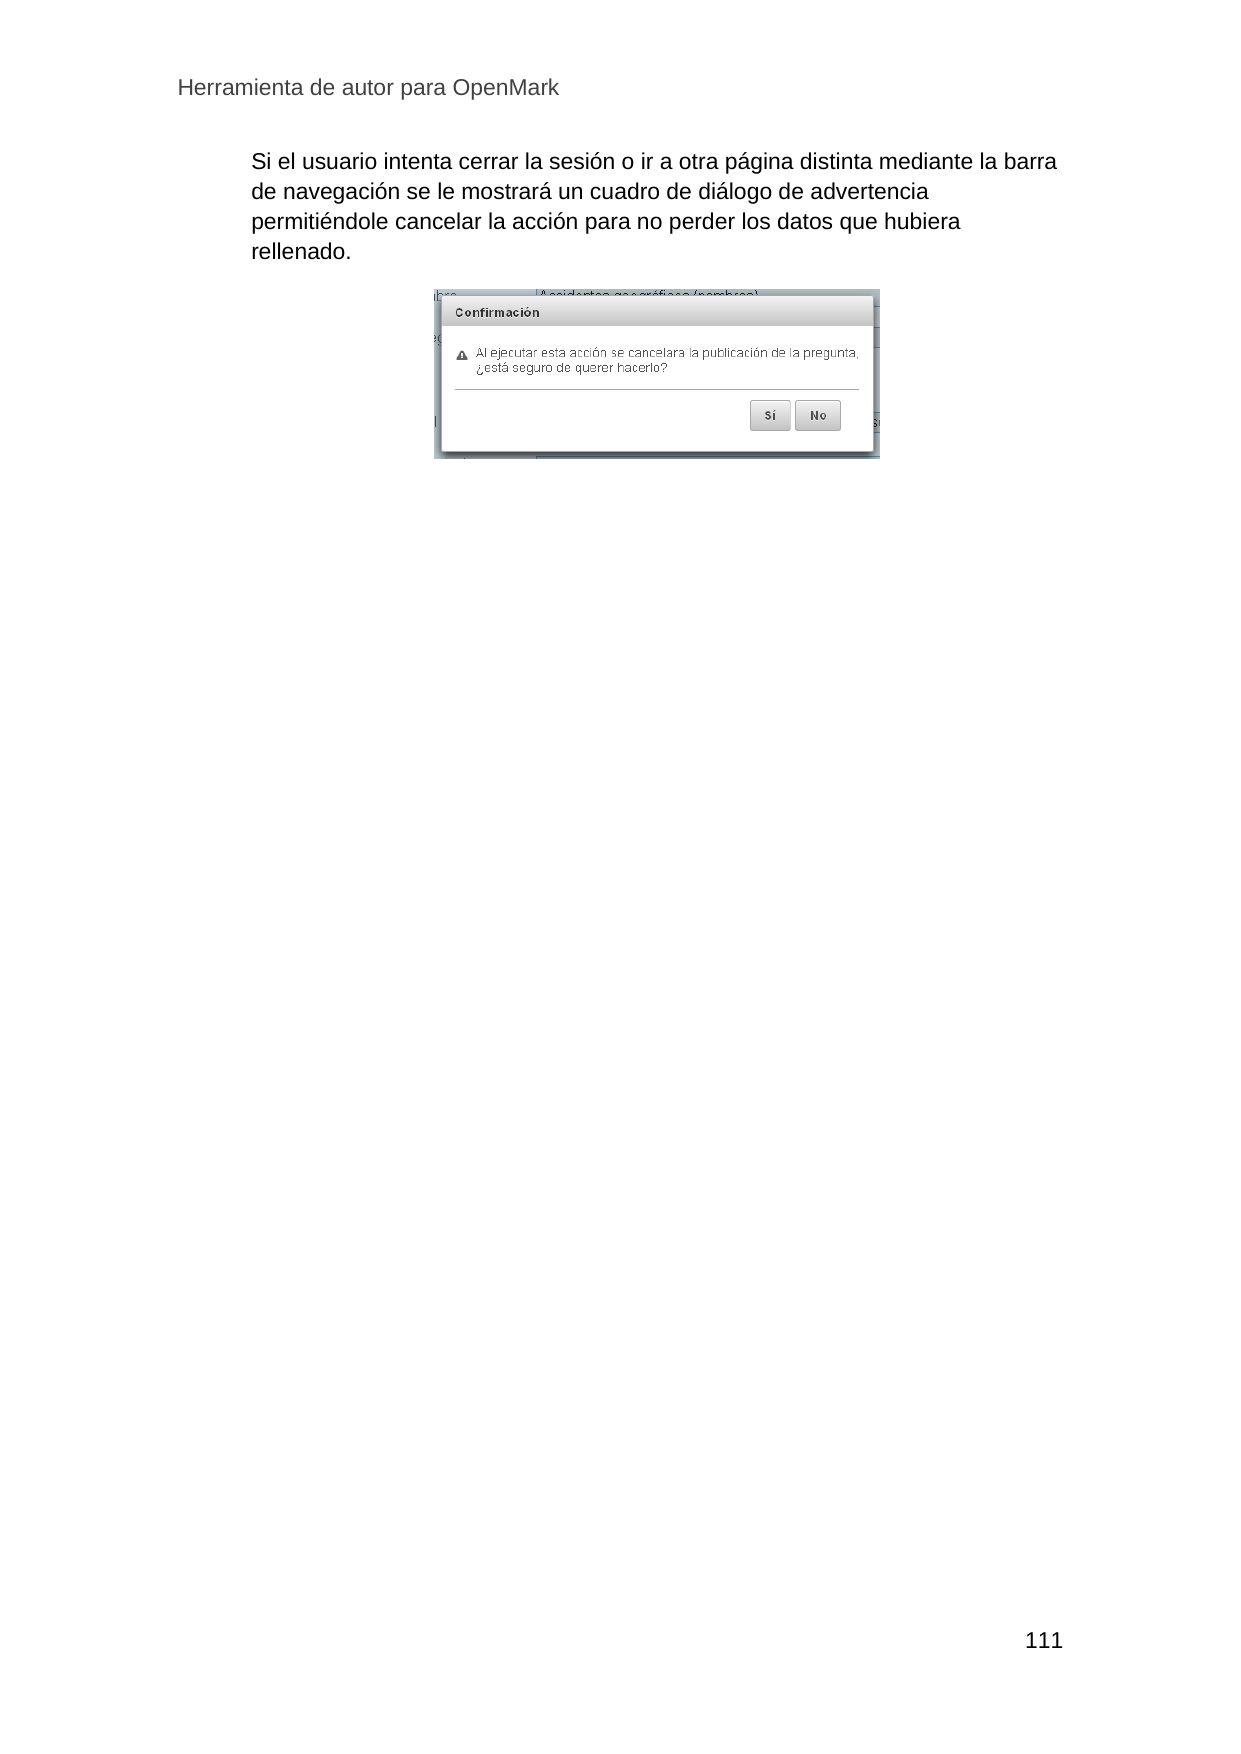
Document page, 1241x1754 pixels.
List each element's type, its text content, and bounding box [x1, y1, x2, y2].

picture [434, 289, 880, 459]
text Si el usuario intenta cerrar la sesión o ir a otra página distinta mediante la barra de navegación se le mostrará un cuadro de diálogo de advertencia permitiéndole cancelar la acción para no perder los datos que hubiera rellenado. [251, 148, 1063, 264]
